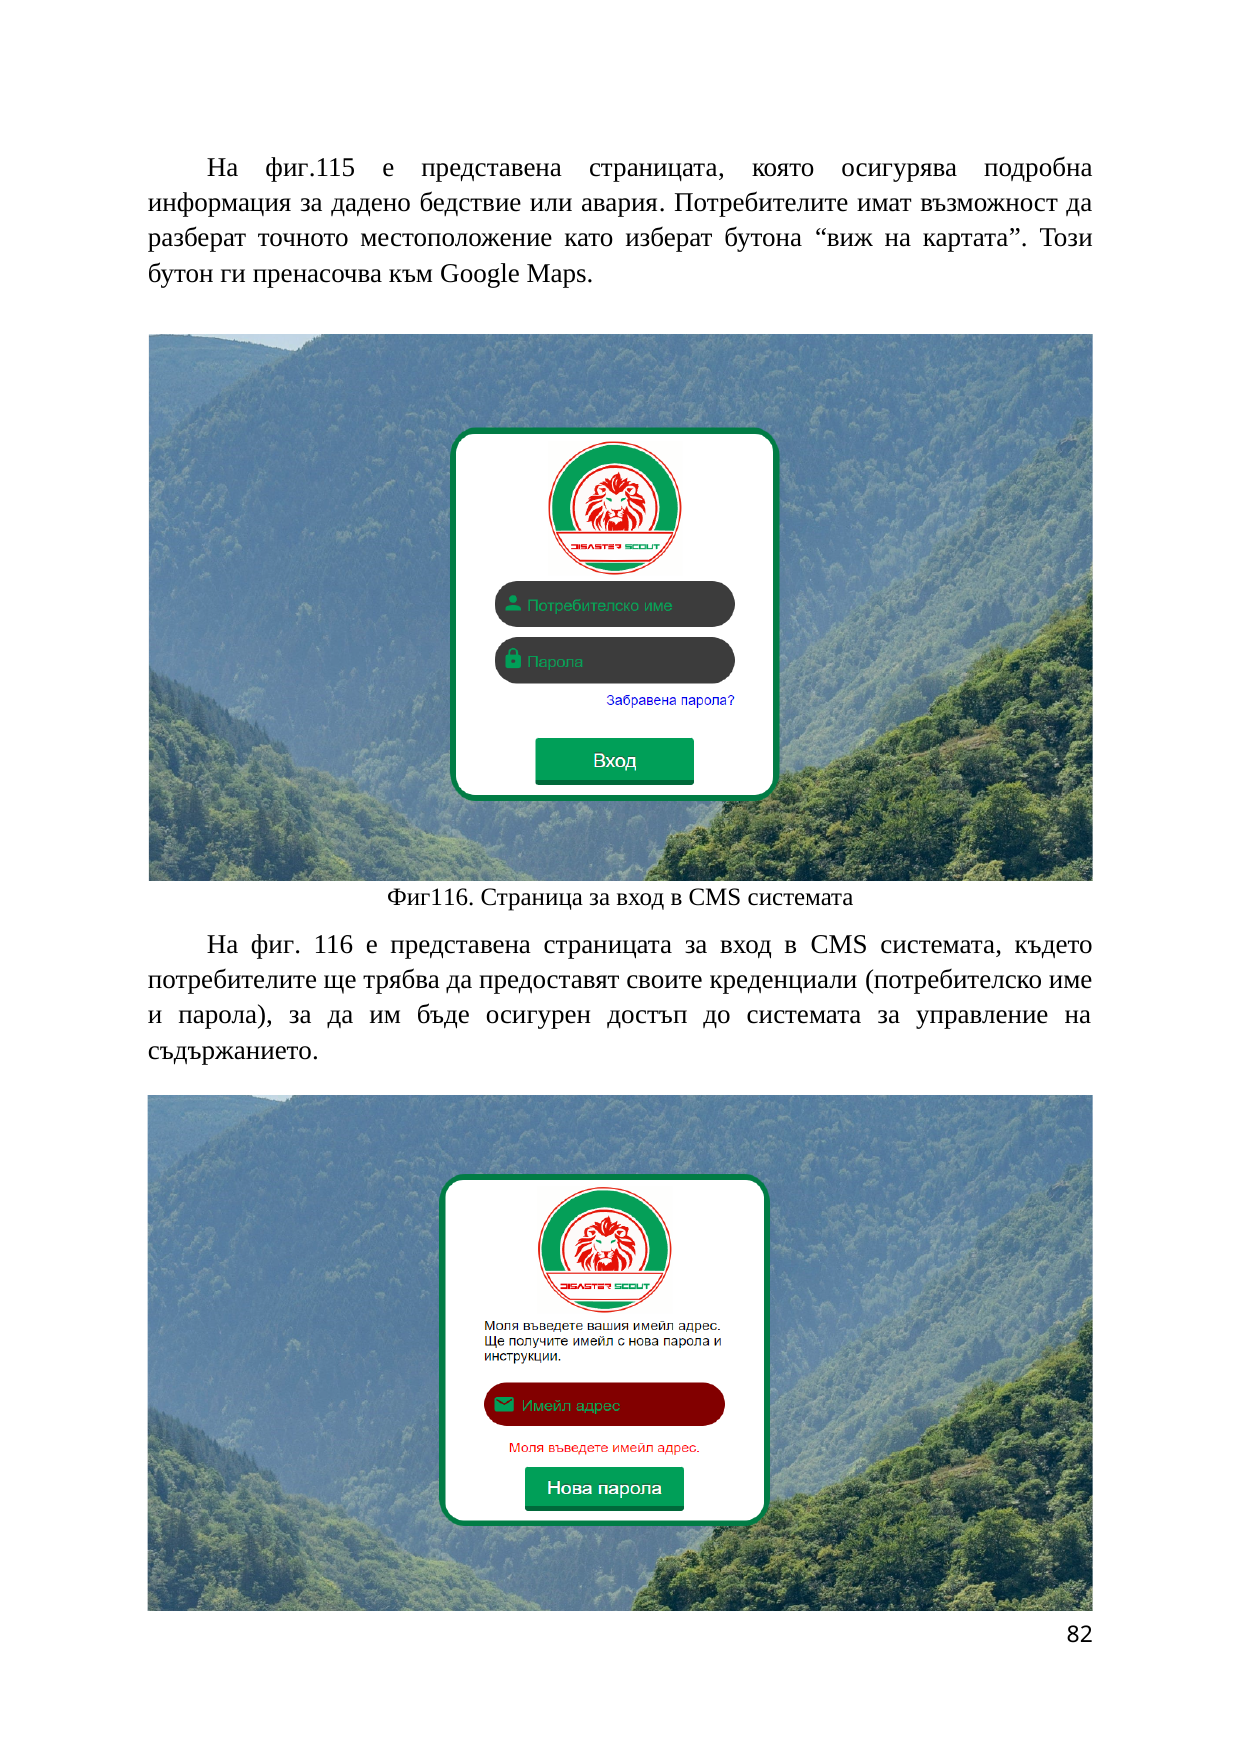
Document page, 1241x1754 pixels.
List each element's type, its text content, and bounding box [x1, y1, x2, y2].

text Фиг116. Страница за вход в CMS системата [148, 877, 1093, 912]
picture [148, 334, 1093, 877]
text На фиг.115 е представена страницата, която осигурява подробна информация за дадено бедствие или авария. Потребителите имат възможност да разберат точното местоположение като изберат бутона “виж на картата”. Този бутон ги пренасочва към Google Maps. [148, 148, 1093, 289]
picture [147, 1095, 1093, 1611]
text На фиг. 116 е представена страницата за вход в CMS системата, където потребителите ще трябва да предоставят своите креденциали (потребителско име и парола), за да им бъде осигурен достъп до системата за управление на съдържанието. [148, 925, 1093, 1066]
